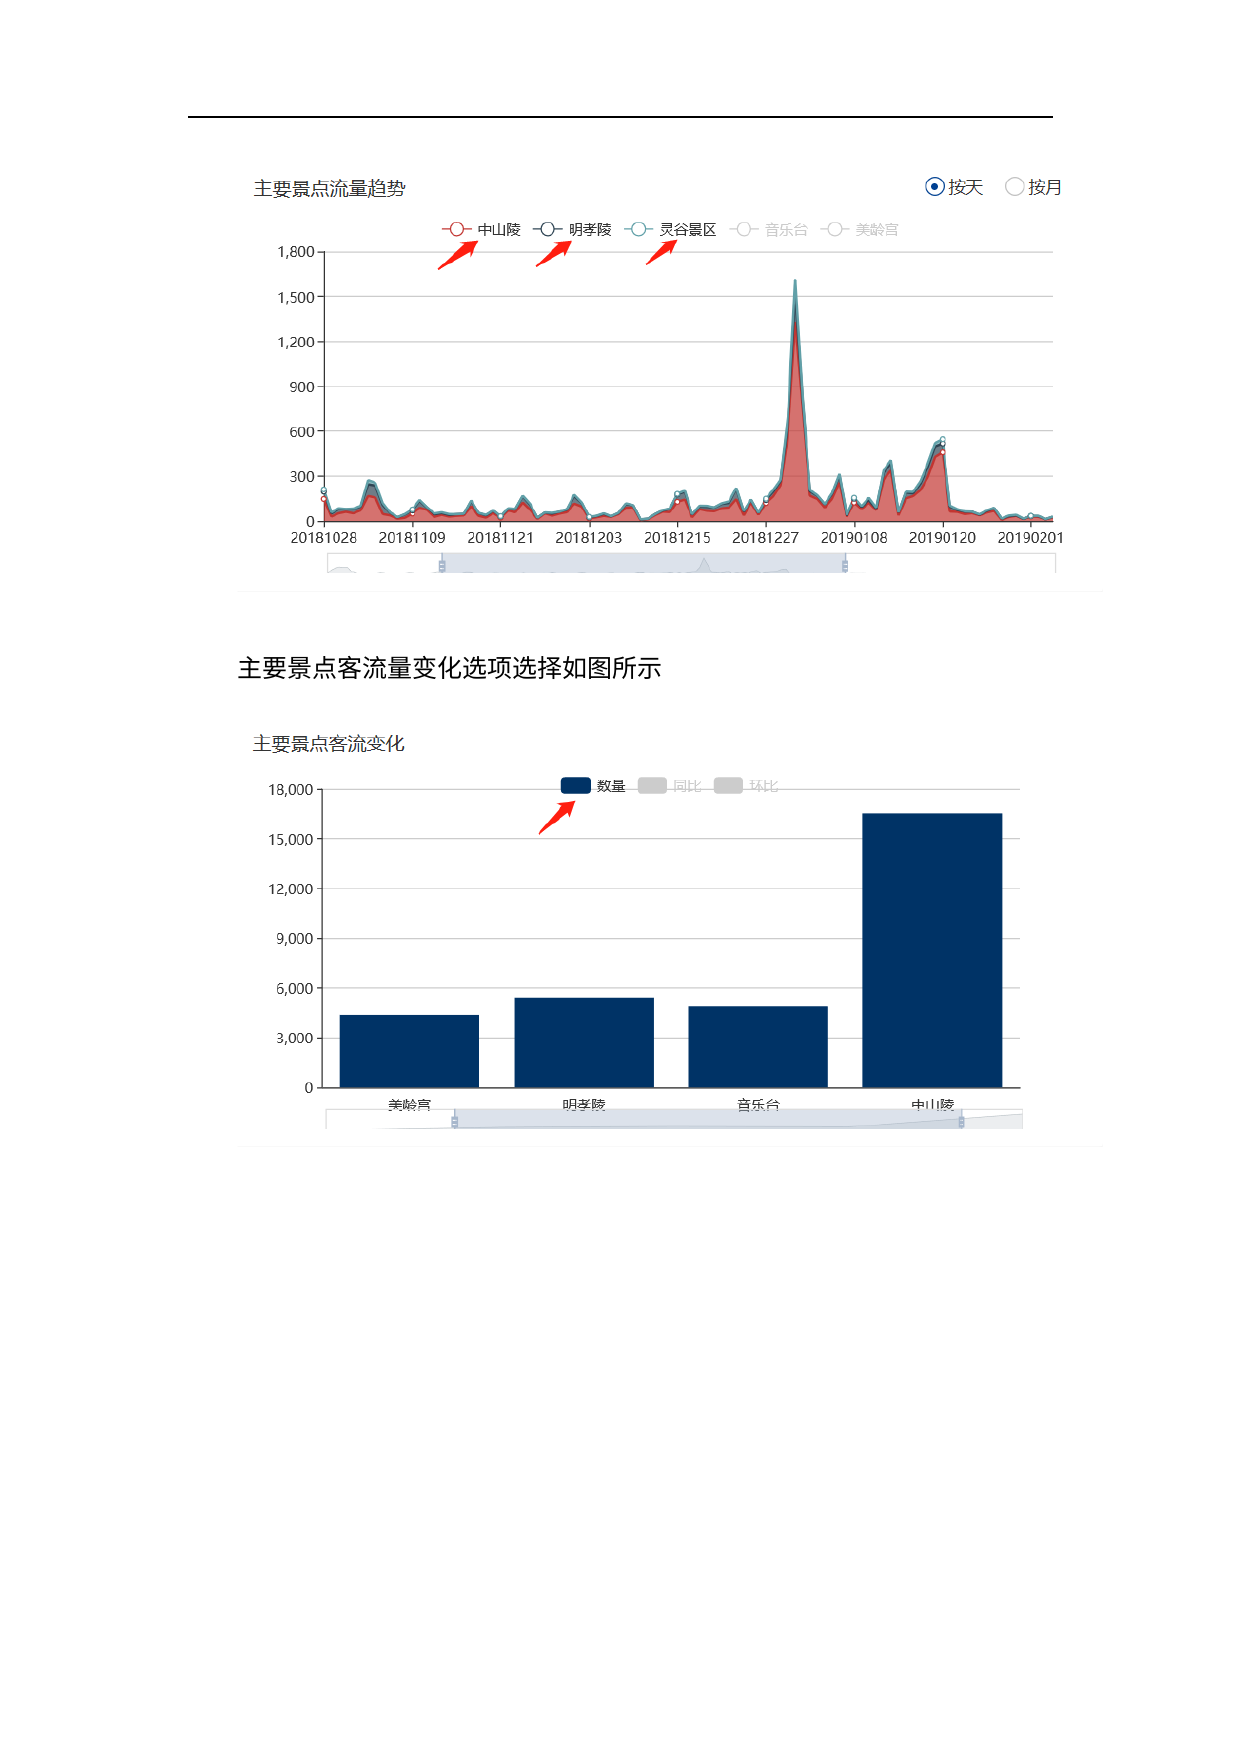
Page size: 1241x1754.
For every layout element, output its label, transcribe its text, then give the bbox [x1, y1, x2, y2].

text 主要景点客流量变化选项选择如图所示 [187, 634, 1053, 699]
picture [237, 162, 1103, 592]
picture [237, 717, 1103, 1147]
